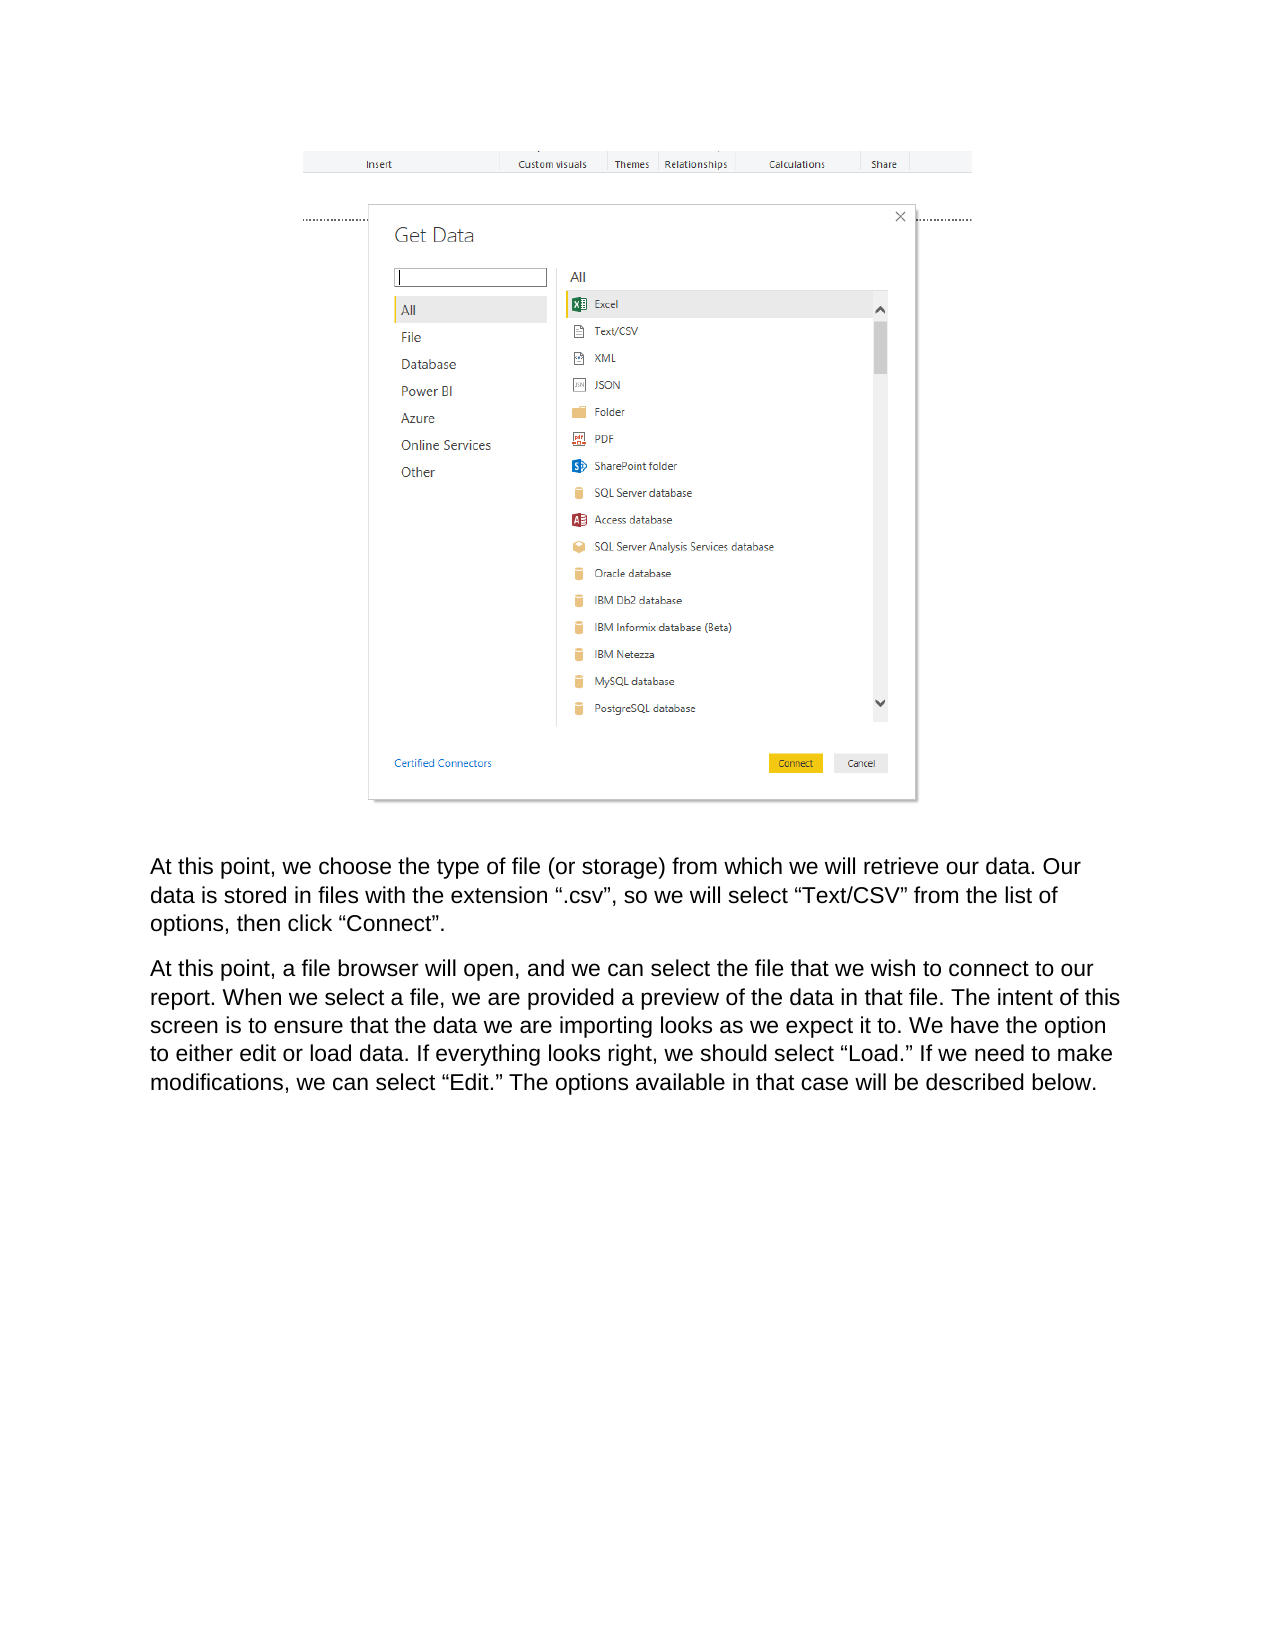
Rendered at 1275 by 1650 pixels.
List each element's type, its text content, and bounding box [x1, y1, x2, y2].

text At this point, we choose the type of file (or storage) from which we will retrieve our data. Our data is stored in files with the extension “.csv”, so we will select “Text/CSV” from the list of options, then click “Connect”. [150, 853, 1125, 936]
text At this point, a file browser will open, and we can select the file that we wish to connect to our report. When we select a file, we are provided a preview of the data in that file. The intent of this screen is to ensure that the data we are importing looks as we expect it to. We have the option to either edit or load data. If everything looks right, we should select “Load.” If we need to make modifications, we can select “Edit.” The options available in that case will be described below. [150, 955, 1125, 1095]
picture [303, 151, 972, 840]
